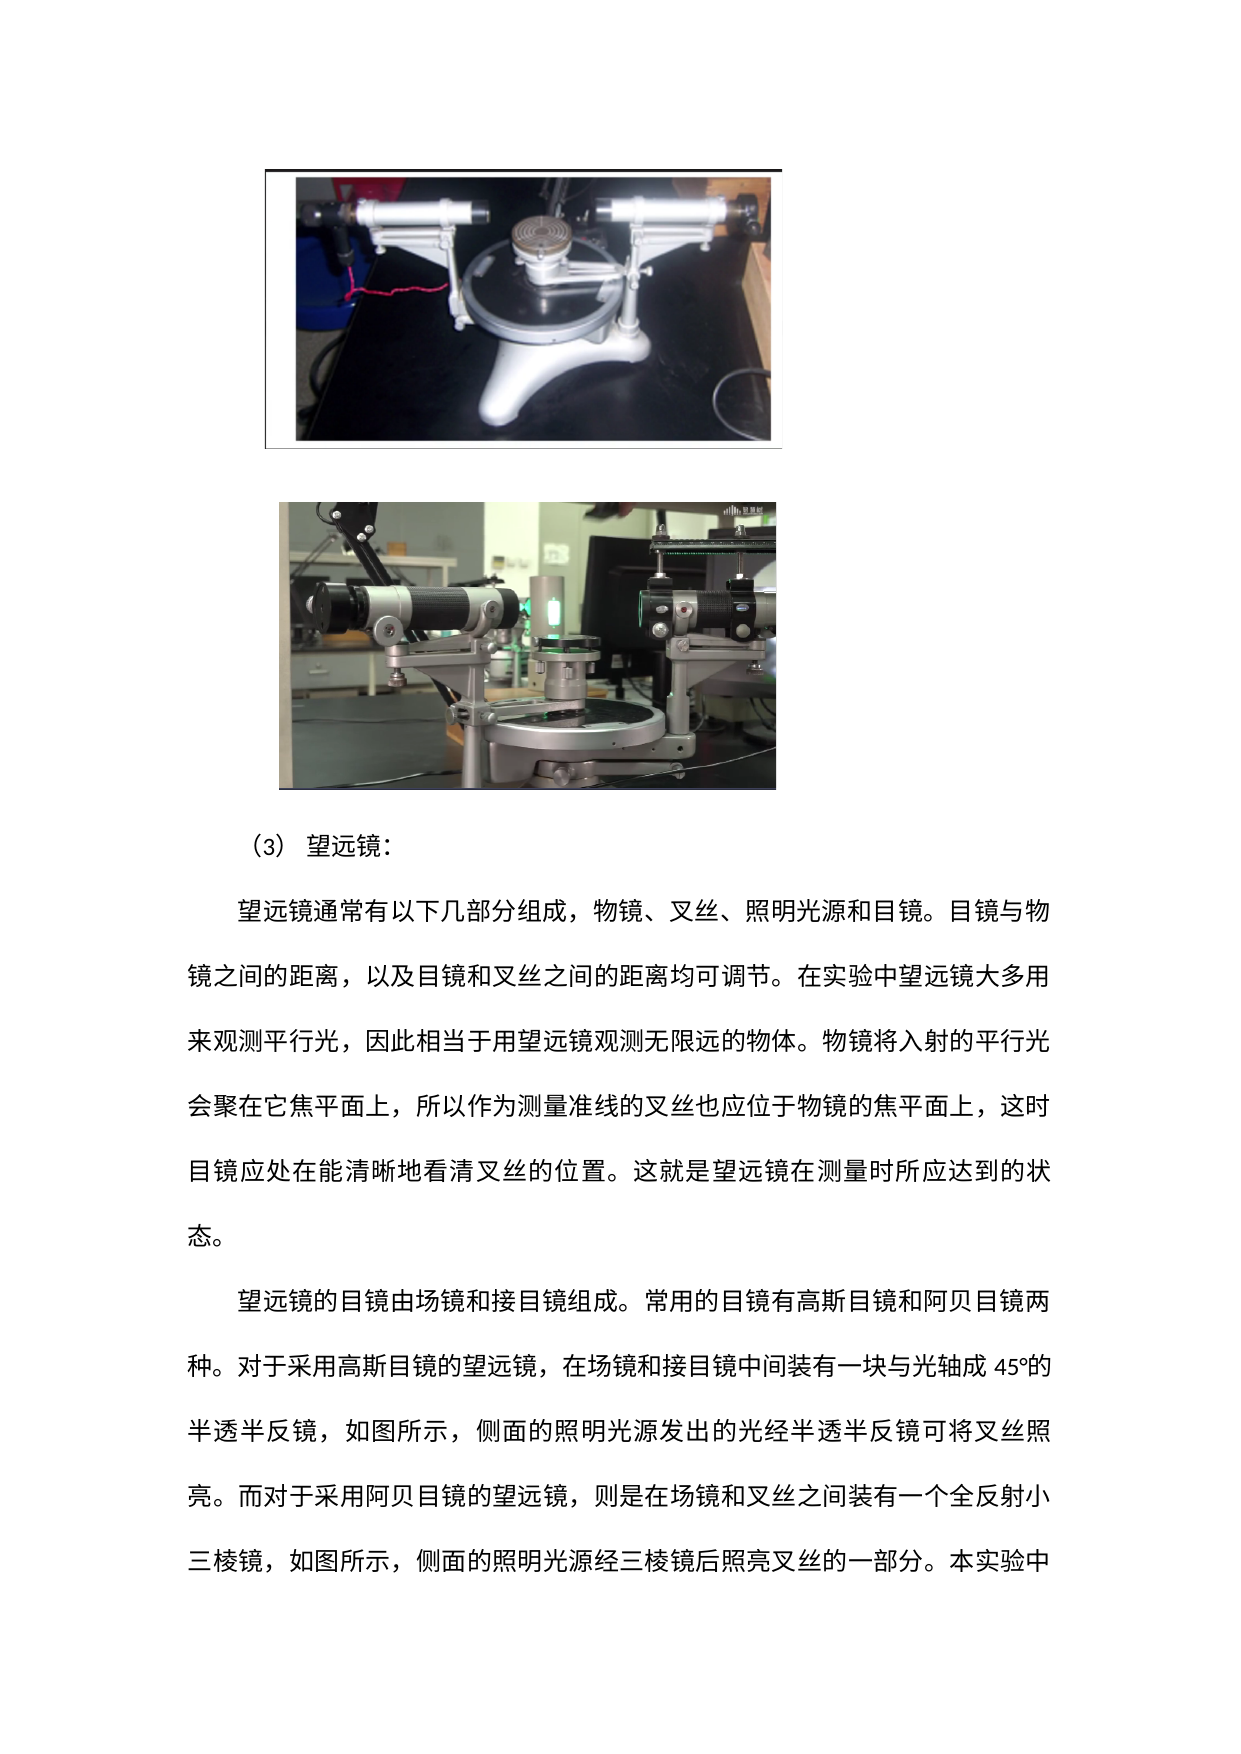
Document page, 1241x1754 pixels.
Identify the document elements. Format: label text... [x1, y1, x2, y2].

picture [264, 169, 783, 449]
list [187, 1267, 1053, 1592]
list 望远镜： [187, 812, 1053, 877]
list 望远镜通常有以下几部分组成，物镜、叉丝、照明光源和目镜。目镜与物镜之间的距离，以及目镜和叉丝之间的距离均可调节。在实验中望远镜大多用来观测平行光，因此相当于用望远镜观测无限远的物体。物镜将入射的平行光会聚在它焦平面上，所以作为测量准线的叉丝也应位于物镜的焦平面上，这时目镜应处在能清晰地看清叉丝的位置。这就是望远镜在测量时所应达到的状态。 [187, 877, 1053, 1267]
picture [279, 502, 777, 790]
